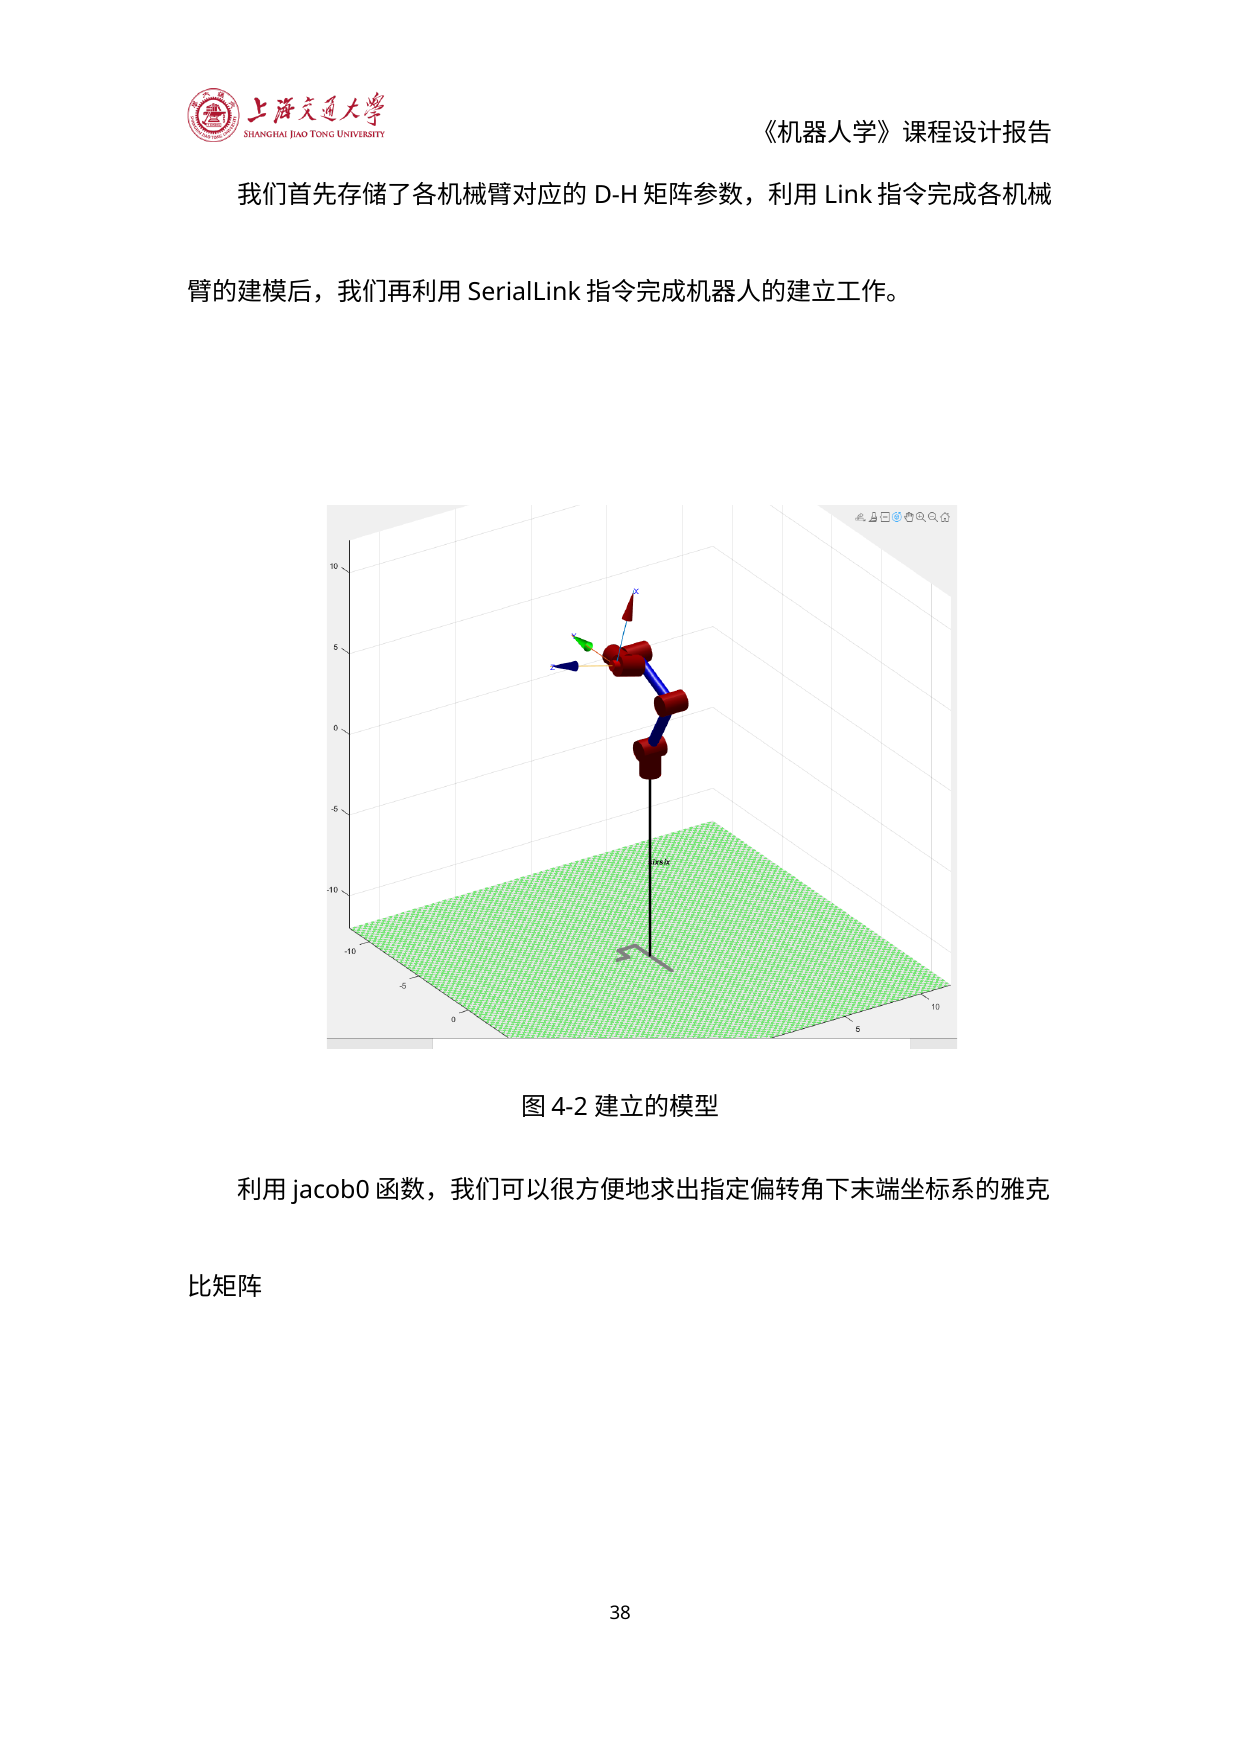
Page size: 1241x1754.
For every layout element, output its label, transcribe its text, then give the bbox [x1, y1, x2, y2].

text 图4-2 建立的模型 [187, 1072, 1053, 1137]
picture [326, 504, 958, 1049]
text 利用jacob0函数，我们可以很方便地求出指定偏转角下末端坐标系的雅克比矩阵 [187, 1155, 1053, 1317]
text 我们首先存储了各机械臂对应的D-H矩阵参数，利用Link指令完成各机械臂的建模后，我们再利用SerialLink指令完成机器人的建立工作。 [187, 160, 1053, 322]
picture [187, 88, 385, 142]
